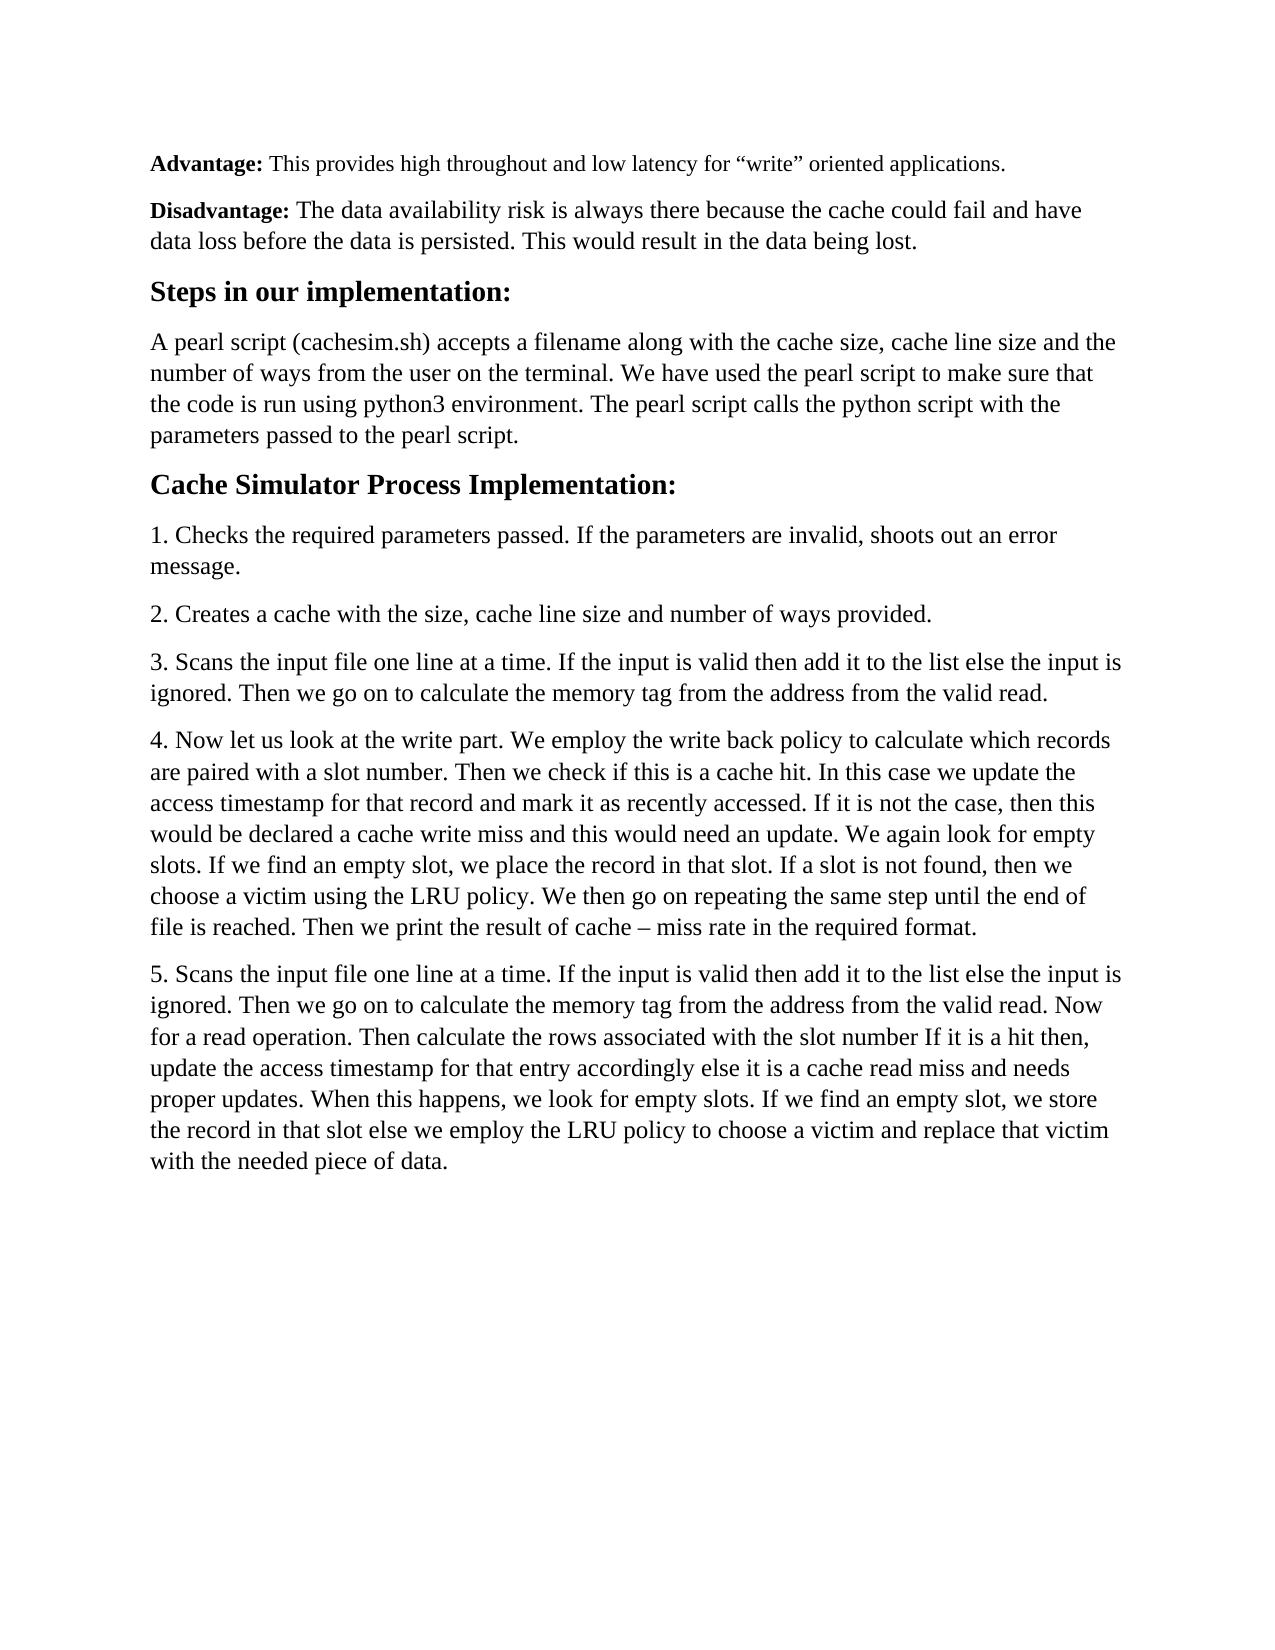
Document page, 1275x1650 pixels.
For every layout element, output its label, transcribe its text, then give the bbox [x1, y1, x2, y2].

text 5. Scans the input file one line at a time. If the input is valid then add it to the list else the input is ignored. Then we go on to calculate the memory tag from the address from the valid read. Now for a read operation. Then calculate the rows associated with the slot number If it is a hit then, update the access timestamp for that entry accordingly else it is a cache read miss and needs proper updates. When this happens, we look for empty slots. If we find an empty slot, we store the record in that slot else we employ the LRU policy to choose a victim and replace that victim with the needed piece of data. [150, 959, 1125, 1174]
text Advantage: This provides high throughout and low latency for “write” oriented applications. [150, 150, 1125, 176]
text Steps in our implementation: [150, 274, 1125, 307]
text Disadvantage: The data availability risk is always there because the cache could fail and have data loss before the data is persisted. This would result in the data being lost. [150, 195, 1125, 255]
text 2. Creates a cache with the size, cache line size and number of ways provided. [150, 599, 1125, 628]
text 3. Scans the input file one line at a time. If the input is valid then add it to the list else the input is ignored. Then we go on to calculate the memory tag from the address from the valid read. [150, 647, 1125, 707]
text Cache Simulator Process Implementation: [150, 467, 1125, 501]
text A pearl script (cachesim.sh) accepts a filename along with the cache size, cache line size and the number of ways from the user on the terminal. We have used the pearl script to make sure that the code is run using python3 environment. The pearl script calls the python script with the parameters passed to the pearl script. [150, 327, 1125, 448]
text 4. Now let us look at the write part. We employ the write back policy to calculate which records are paired with a slot number. Then we check if this is a cache hit. In this case we update the access timestamp for that record and mark it as recently accessed. If it is not the case, then this would be declared a cache write miss and this would need an update. We again look for empty slots. If we find an empty slot, we place the record in that slot. If a slot is not found, then we choose a victim using the LRU policy. We then go on repeating the same step until the end of file is reached. Then we print the result of cache – miss rate in the required format. [150, 726, 1125, 941]
text 1. Checks the required parameters passed. If the parameters are invalid, shoots out an error message. [150, 520, 1125, 580]
